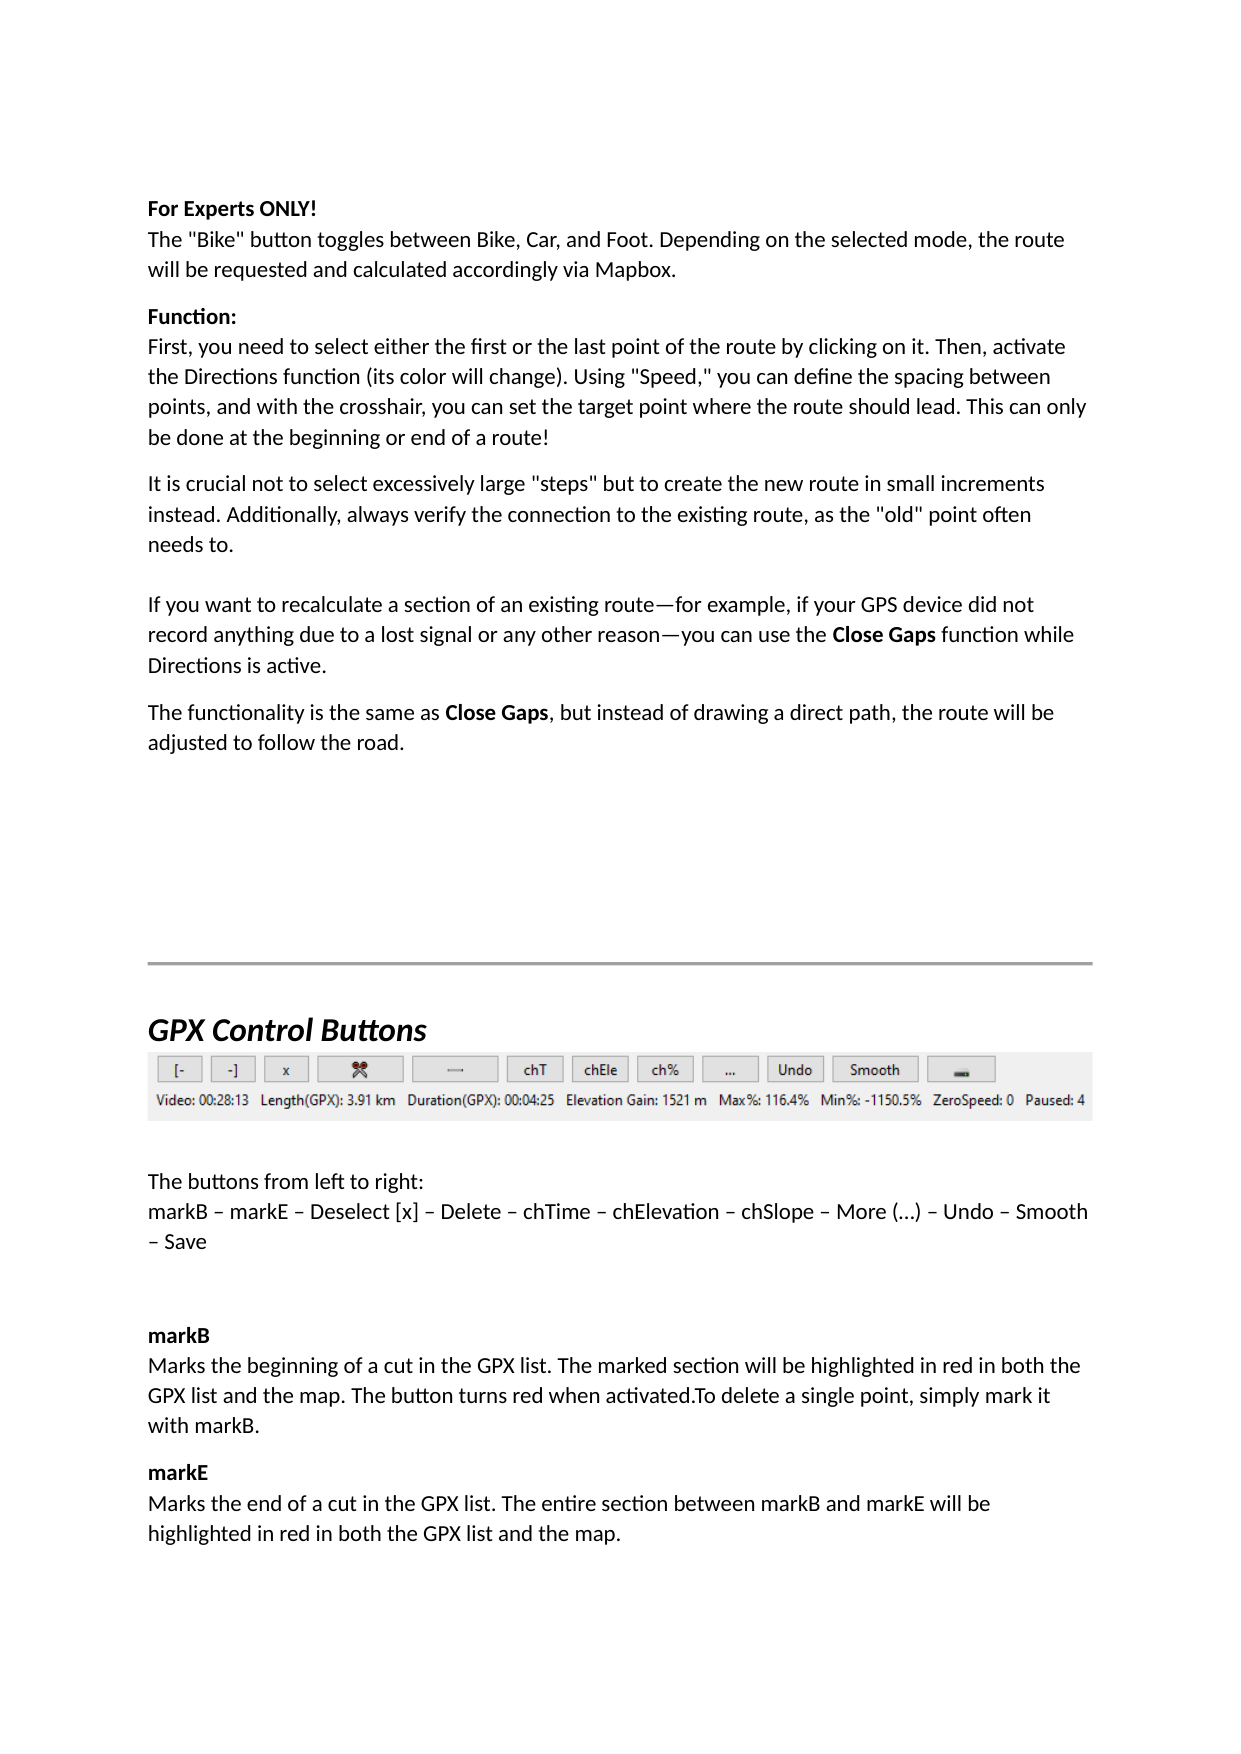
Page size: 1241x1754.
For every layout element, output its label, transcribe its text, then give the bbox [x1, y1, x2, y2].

text The functionality is the same as Close Gaps, but instead of drawing a direct path, the route will be adjusted to follow the road. [148, 698, 1093, 756]
text It is crucial not to select excessively large "steps" but to create the new route in small increments instead. Additionally, always verify the connection to the existing route, as the "old" point often needs to. If you want to recalculate a section of an existing route—for example, if your GPS device did not record anything due to a lost signal or any other reason—you can use the Close Gaps function while Directions is active. [148, 469, 1093, 679]
text markE Marks the end of a cut in the GPX list. The entire section between markB and markE will be highlighted in red in both the GPX list and the map. [148, 1458, 1093, 1547]
text For Experts ONLY! The "Bike" button toggles between Bike, Car, and Foot. Depending on the selected mode, the route will be requested and calculated accordingly via Mapbox. [148, 194, 1093, 283]
text GPX Control Buttons The buttons from left to right: markB – markE – Deselect [x] – Delete – chTime – chElevation – chSlope – More (…) – Undo – Smooth – Save [148, 1009, 1093, 1052]
text markB Marks the beginning of a cut in the GPX list. The marked section will be highlighted in red in both the GPX list and the map. The button turns red when activated.To delete a single point, simply mark it with markB. [148, 1321, 1093, 1439]
picture [147, 1052, 1093, 1121]
text Function: First, you need to select either the first or the last point of the route by clicking on it. Then, activate the Directions function (its color will change). Using "Speed," you can define the spacing between points, and with the crosshair, you can set the target point where the route should lead. This can only be done at the beginning or end of a route! [148, 302, 1093, 451]
text GPX Control Buttons The buttons from left to right: markB – markE – Deselect [x] – Delete – chTime – chElevation – chSlope – More (…) – Undo – Smooth – Save [148, 1121, 1093, 1255]
